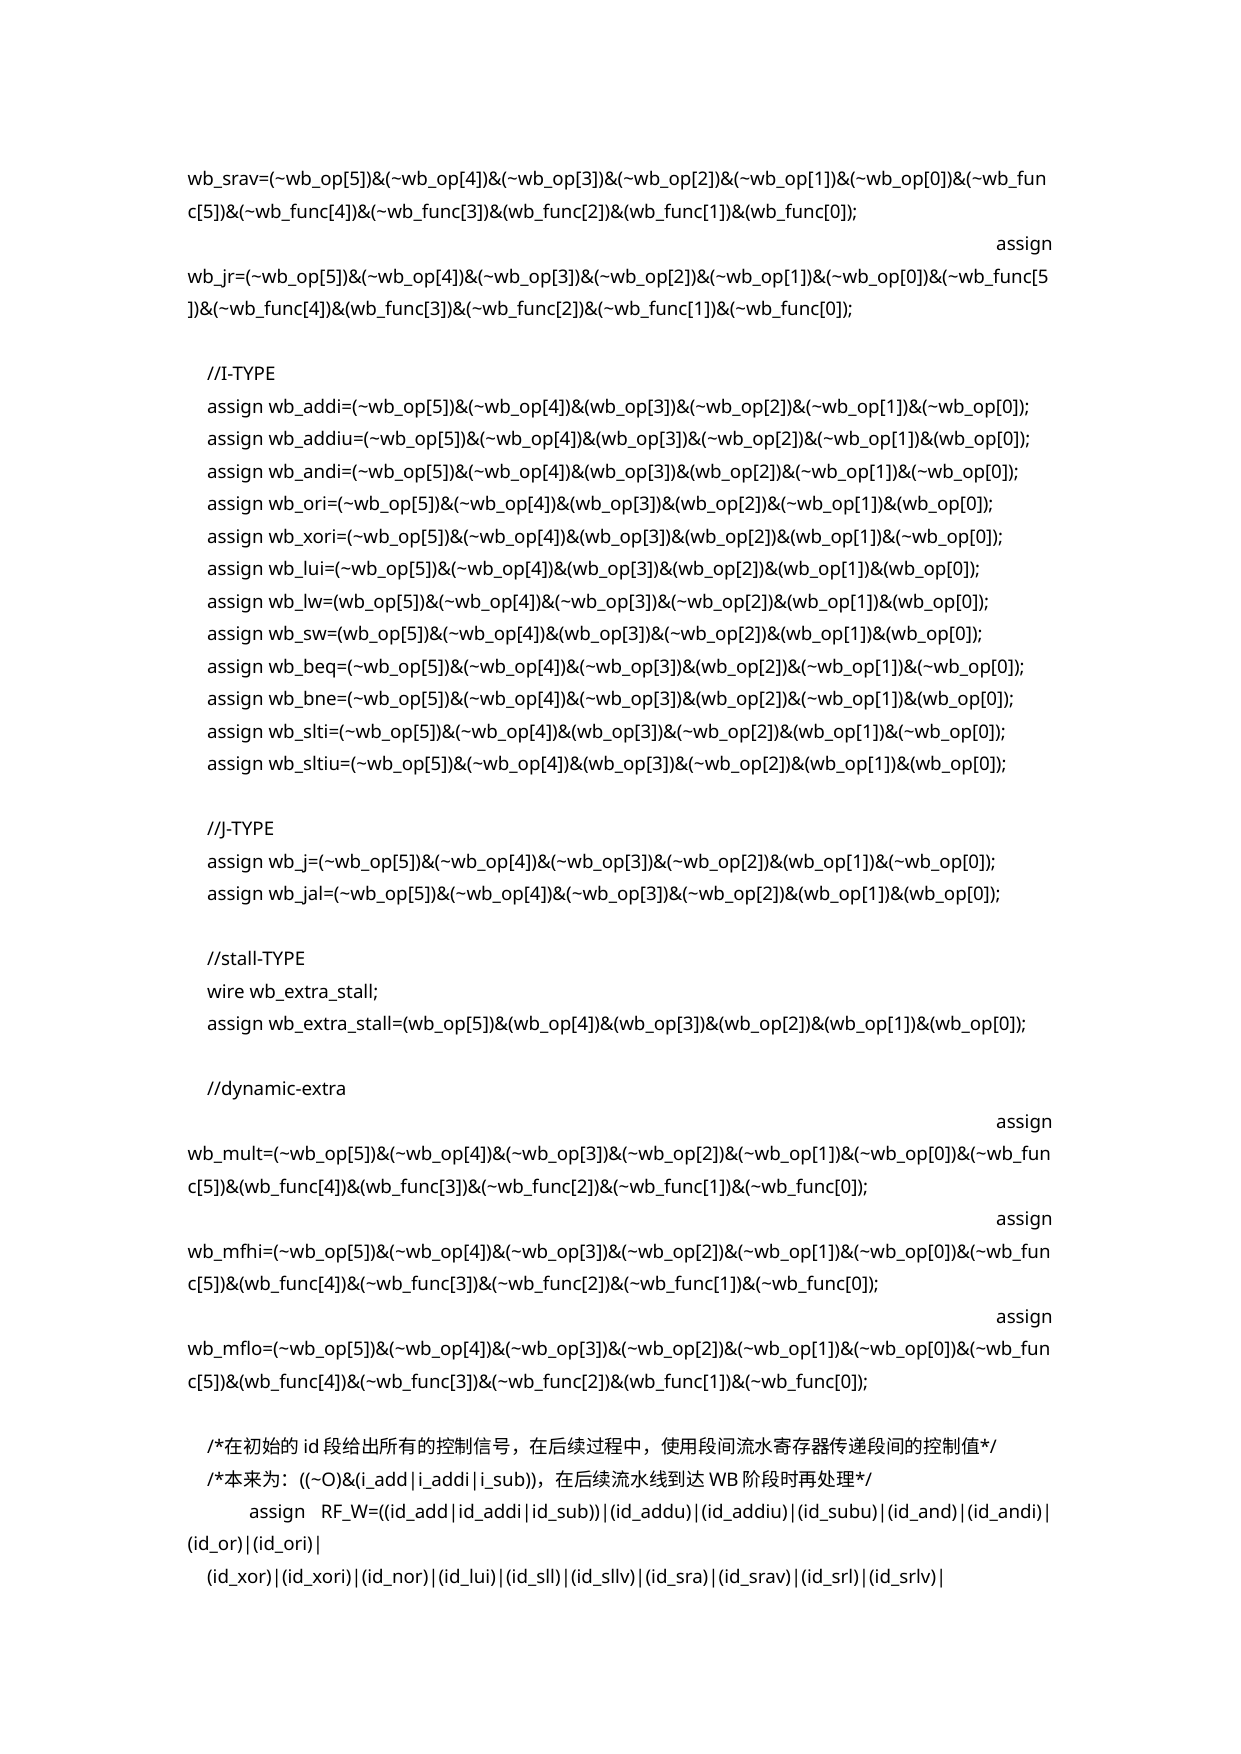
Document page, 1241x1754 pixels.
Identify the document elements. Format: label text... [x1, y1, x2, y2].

text assign wb_bne=(~wb_op[5])&(~wb_op[4])&(~wb_op[3])&(wb_op[2])&(~wb_op[1])&(wb_op[0]); [187, 682, 1053, 714]
text assign wb_jr=(~wb_op[5])&(~wb_op[4])&(~wb_op[3])&(~wb_op[2])&(~wb_op[1])&(~wb_op[0])&(~wb_func[5])&(~wb_func[4])&(wb_func[3])&(~wb_func[2])&(~wb_func[1])&(~wb_func[0]); [187, 227, 1053, 324]
text assign wb_lui=(~wb_op[5])&(~wb_op[4])&(wb_op[3])&(wb_op[2])&(wb_op[1])&(wb_op[0]); [187, 552, 1053, 584]
text assign wb_mult=(~wb_op[5])&(~wb_op[4])&(~wb_op[3])&(~wb_op[2])&(~wb_op[1])&(~wb_op[0])&(~wb_func[5])&(wb_func[4])&(wb_func[3])&(~wb_func[2])&(~wb_func[1])&(~wb_func[0]); [187, 1104, 1053, 1202]
text assign wb_slti=(~wb_op[5])&(~wb_op[4])&(wb_op[3])&(~wb_op[2])&(wb_op[1])&(~wb_op[0]); [187, 714, 1053, 747]
text assign wb_mfhi=(~wb_op[5])&(~wb_op[4])&(~wb_op[3])&(~wb_op[2])&(~wb_op[1])&(~wb_op[0])&(~wb_func[5])&(wb_func[4])&(~wb_func[3])&(~wb_func[2])&(~wb_func[1])&(~wb_func[0]); [187, 1202, 1053, 1299]
text assign wb_beq=(~wb_op[5])&(~wb_op[4])&(~wb_op[3])&(wb_op[2])&(~wb_op[1])&(~wb_op[0]); [187, 649, 1053, 682]
text assign wb_xori=(~wb_op[5])&(~wb_op[4])&(wb_op[3])&(wb_op[2])&(wb_op[1])&(~wb_op[0]); [187, 519, 1053, 552]
text wire wb_extra_stall; [187, 974, 1053, 1007]
text //J-TYPE [187, 812, 1053, 844]
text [187, 162, 1053, 227]
text assign wb_andi=(~wb_op[5])&(~wb_op[4])&(wb_op[3])&(wb_op[2])&(~wb_op[1])&(~wb_op[0]); [187, 454, 1053, 487]
text //I-TYPE [187, 357, 1053, 389]
text assign wb_mflo=(~wb_op[5])&(~wb_op[4])&(~wb_op[3])&(~wb_op[2])&(~wb_op[1])&(~wb_op[0])&(~wb_func[5])&(wb_func[4])&(~wb_func[3])&(~wb_func[2])&(wb_func[1])&(~wb_func[0]); [187, 1299, 1053, 1397]
text assign wb_jal=(~wb_op[5])&(~wb_op[4])&(~wb_op[3])&(~wb_op[2])&(wb_op[1])&(wb_op[0]); [187, 877, 1053, 909]
text assign wb_extra_stall=(wb_op[5])&(wb_op[4])&(wb_op[3])&(wb_op[2])&(wb_op[1])&(wb_op[0]); [187, 1007, 1053, 1039]
text //stall-TYPE [187, 942, 1053, 974]
text /*本来为：((~O)&(i_add|i_addi|i_sub))，在后续流水线到达WB阶段时再处理*/ [187, 1462, 1053, 1494]
text assign wb_sw=(wb_op[5])&(~wb_op[4])&(wb_op[3])&(~wb_op[2])&(wb_op[1])&(wb_op[0]); [187, 617, 1053, 649]
text assign wb_addi=(~wb_op[5])&(~wb_op[4])&(wb_op[3])&(~wb_op[2])&(~wb_op[1])&(~wb_op[0]); [187, 389, 1053, 422]
text (id_xor)|(id_xori)|(id_nor)|(id_lui)|(id_sll)|(id_sllv)|(id_sra)|(id_srav)|(id_srl)|(id_srlv)| [187, 1559, 1053, 1592]
text assign wb_ori=(~wb_op[5])&(~wb_op[4])&(wb_op[3])&(wb_op[2])&(~wb_op[1])&(wb_op[0]); [187, 487, 1053, 519]
text /*在初始的id段给出所有的控制信号，在后续过程中，使用段间流水寄存器传递段间的控制值*/ [187, 1429, 1053, 1462]
text //dynamic-extra [187, 1072, 1053, 1104]
text assign wb_j=(~wb_op[5])&(~wb_op[4])&(~wb_op[3])&(~wb_op[2])&(wb_op[1])&(~wb_op[0]); [187, 844, 1053, 877]
text assign wb_lw=(wb_op[5])&(~wb_op[4])&(~wb_op[3])&(~wb_op[2])&(wb_op[1])&(wb_op[0]); [187, 584, 1053, 617]
text assign wb_addiu=(~wb_op[5])&(~wb_op[4])&(wb_op[3])&(~wb_op[2])&(~wb_op[1])&(wb_op[0]); [187, 422, 1053, 454]
text assign RF_W=((id_add|id_addi|id_sub))|(id_addu)|(id_addiu)|(id_subu)|(id_and)|(id_andi)|(id_or)|(id_ori)| [187, 1494, 1053, 1559]
text assign wb_sltiu=(~wb_op[5])&(~wb_op[4])&(wb_op[3])&(~wb_op[2])&(wb_op[1])&(wb_op[0]); [187, 747, 1053, 779]
